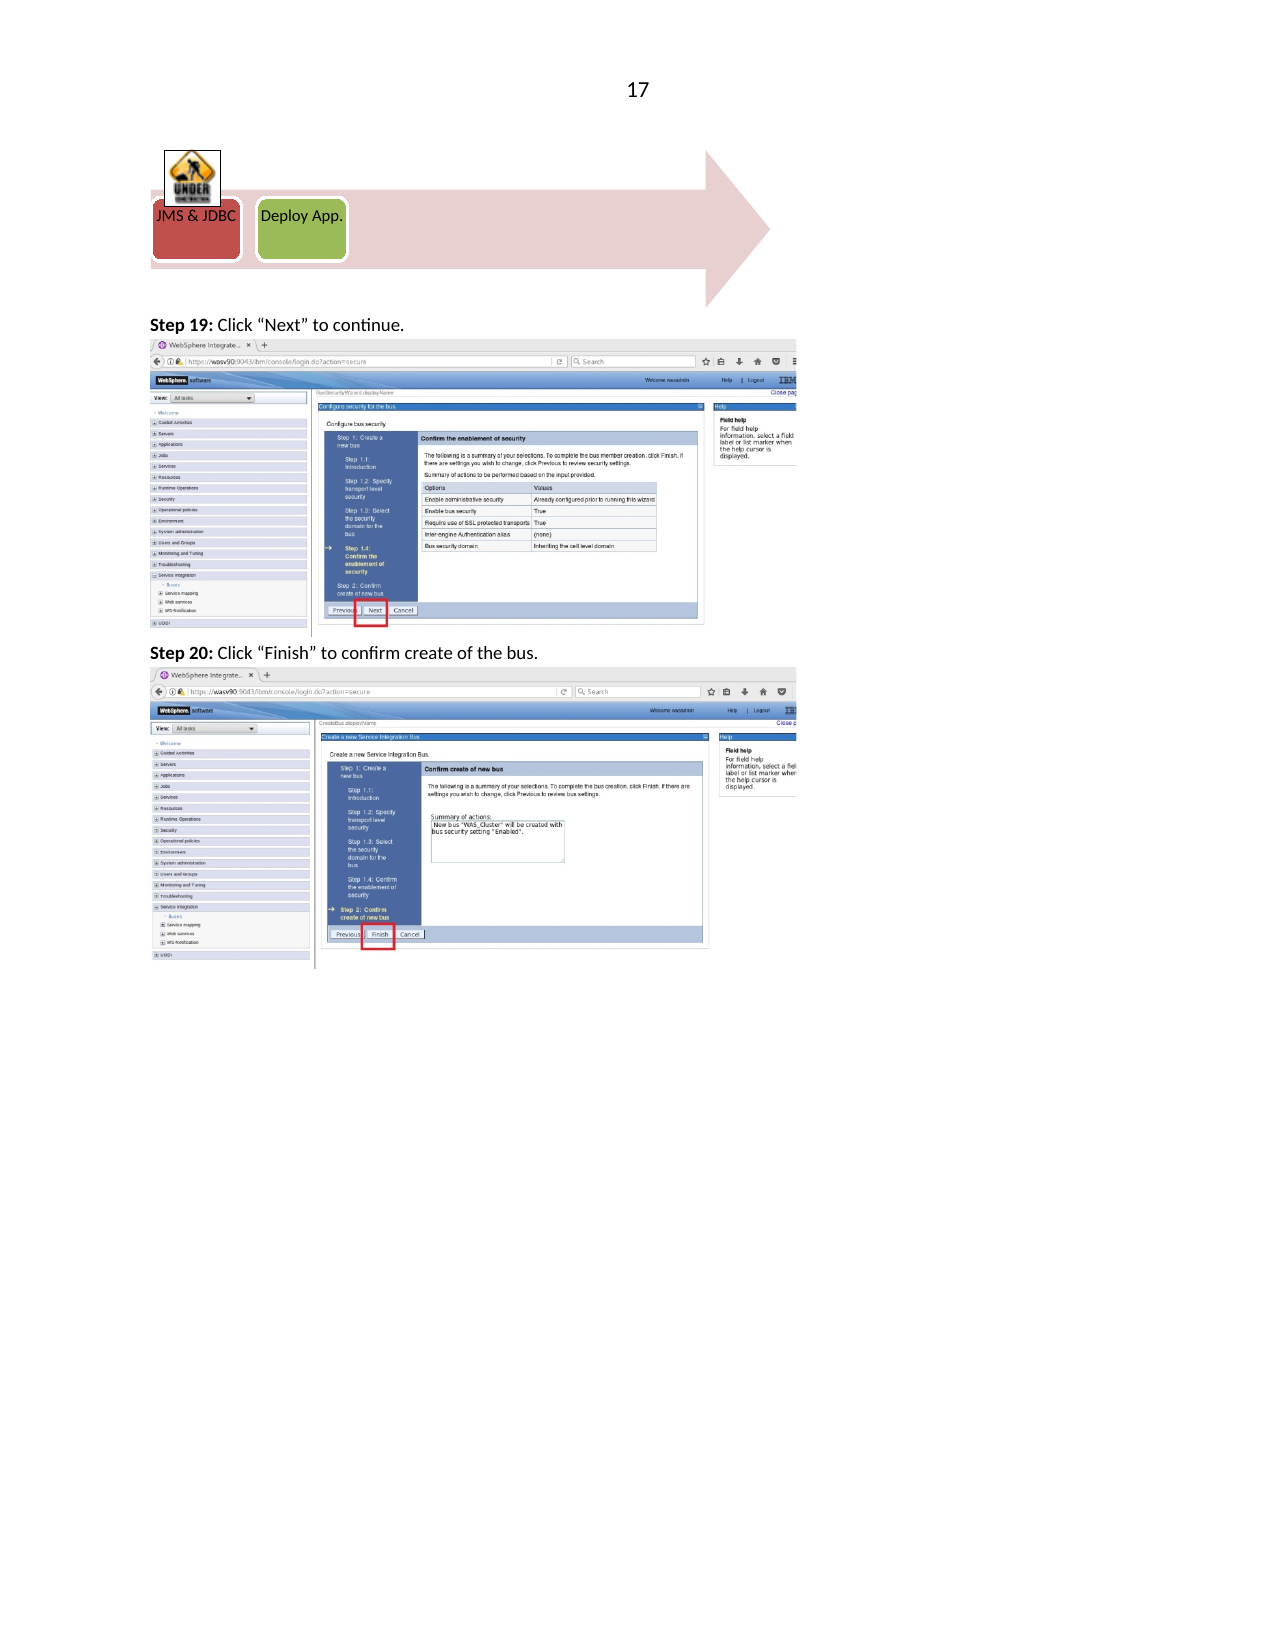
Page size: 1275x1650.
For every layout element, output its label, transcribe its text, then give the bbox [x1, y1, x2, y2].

picture [165, 151, 220, 206]
picture [150, 339, 797, 637]
text Step 19: Click “Next” to continue. [150, 313, 1125, 336]
text Step 20: Click “Finish” to confirm create of the bus. [150, 641, 1125, 664]
picture [150, 667, 797, 969]
